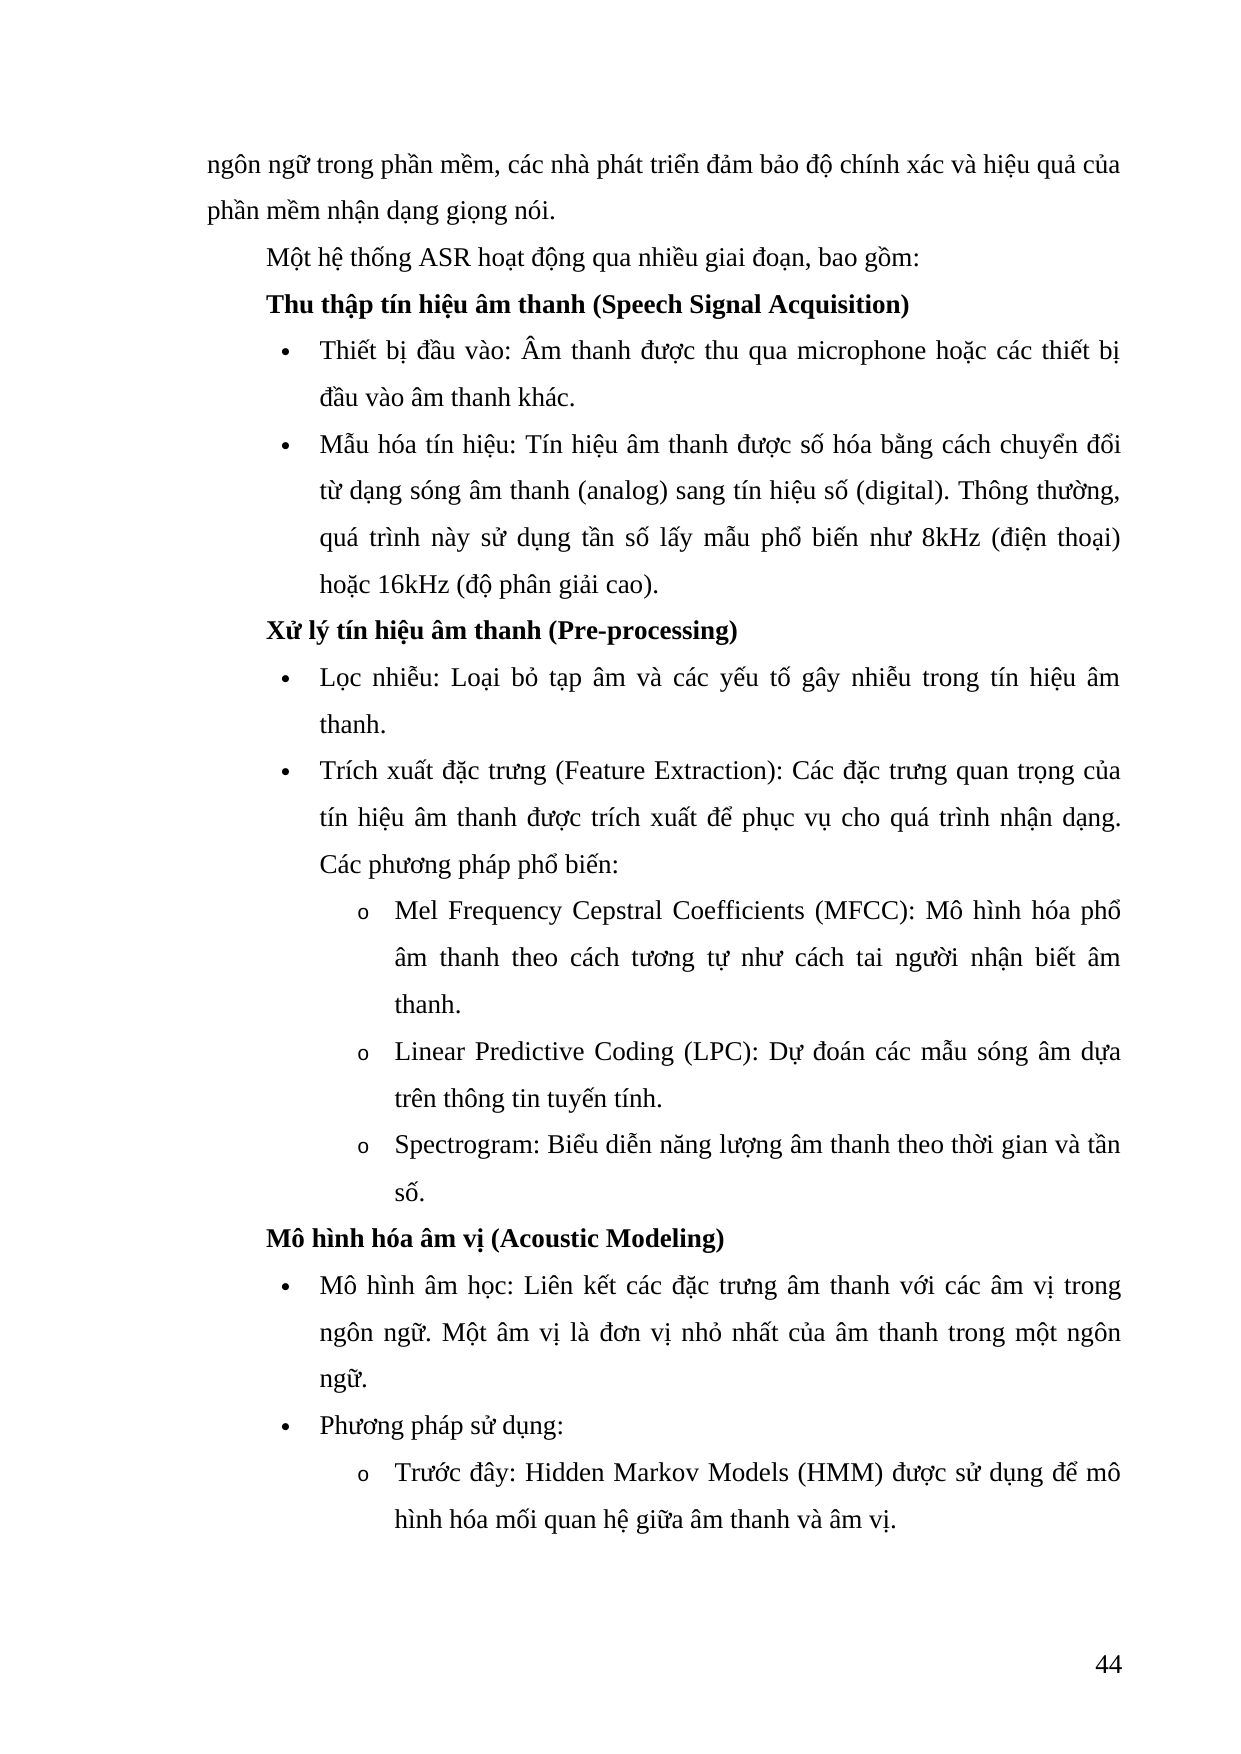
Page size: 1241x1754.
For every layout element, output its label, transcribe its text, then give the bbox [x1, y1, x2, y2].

text Thu thập tín hiệu âm thanh (Speech Signal Acquisition) [207, 288, 1122, 319]
list Mô hình âm học: Liên kết các đặc trưng âm thanh với các âm vị trong ngôn ngữ. Một âm vị là đơn vị nhỏ nhất của âm thanh trong một ngôn ngữ. [282, 1269, 1122, 1393]
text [207, 148, 1122, 226]
list Trích xuất đặc trưng (Feature Extraction): Các đặc trưng quan trọng của tín hiệu âm thanh được trích xuất để phục vụ cho quá trình nhận dạng. Các phương pháp phổ biến: [282, 754, 1122, 879]
list Mẫu hóa tín hiệu: Tín hiệu âm thanh được số hóa bằng cách chuyển đổi từ dạng sóng âm thanh (analog) sang tín hiệu số (digital). Thông thường, quá trình này sử dụng tần số lấy mẫu phổ biến như 8kHz (điện thoại) hoặc 16kHz (độ phân giải cao). [282, 428, 1122, 599]
list Lọc nhiễu: Loại bỏ tạp âm và các yếu tố gây nhiễu trong tín hiệu âm thanh. [282, 661, 1122, 739]
list Linear Predictive Coding (LPC): Dự đoán các mẫu sóng âm dựa trên thông tin tuyến tính. [357, 1035, 1122, 1113]
list Phương pháp sử dụng: [282, 1409, 1122, 1440]
text Mô hình hóa âm vị (Acoustic Modeling) [207, 1222, 1122, 1253]
list Trước đây: Hidden Markov Models (HMM) được sử dụng để mô hình hóa mối quan hệ giữa âm thanh và âm vị. [357, 1456, 1122, 1534]
text Một hệ thống ASR hoạt động qua nhiều giai đoạn, bao gồm: [207, 241, 1122, 272]
list Mel Frequency Cepstral Coefficients (MFCC): Mô hình hóa phổ âm thanh theo cách tương tự như cách tai người nhận biết âm thanh. [357, 894, 1122, 1019]
text Xử lý tín hiệu âm thanh (Pre-processing) [207, 614, 1122, 646]
list Thiết bị đầu vào: Âm thanh được thu qua microphone hoặc các thiết bị đầu vào âm thanh khác. [282, 334, 1122, 412]
list Spectrogram: Biểu diễn năng lượng âm thanh theo thời gian và tần số. [357, 1128, 1122, 1207]
